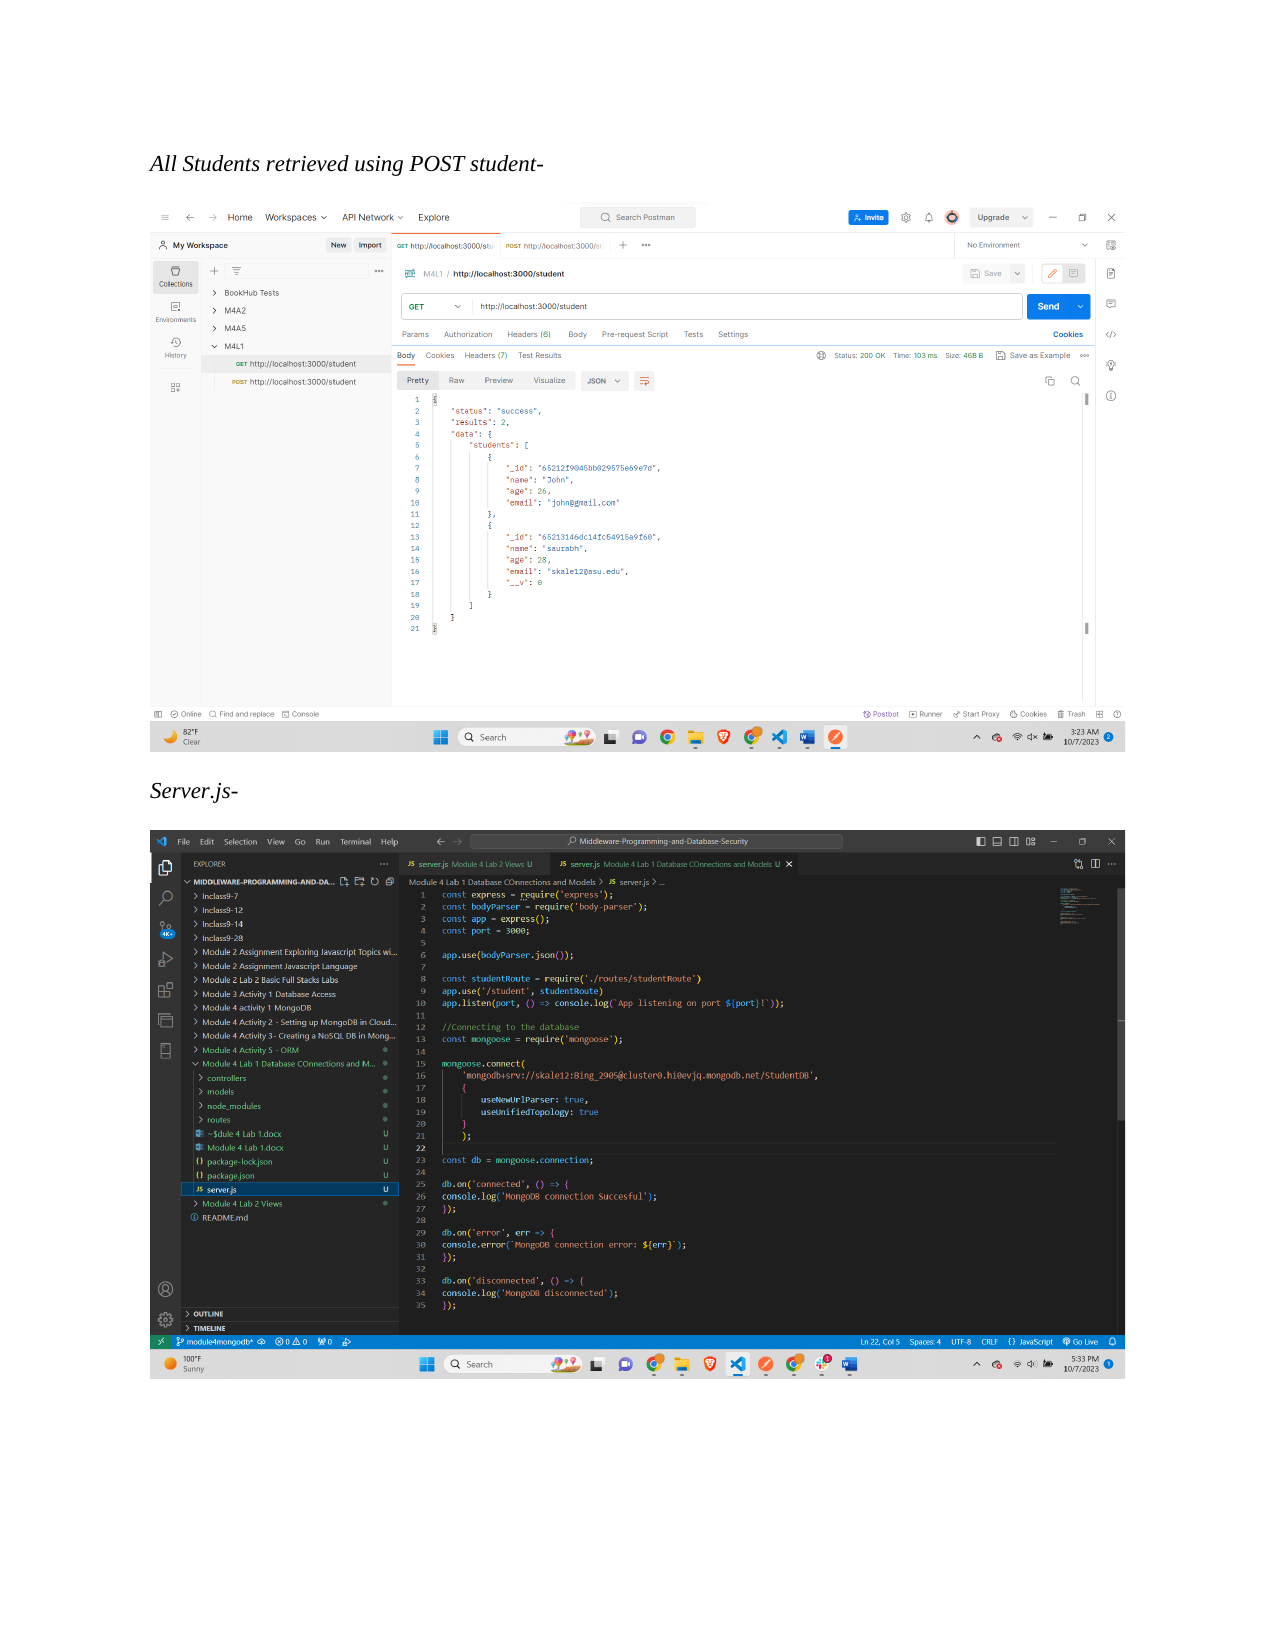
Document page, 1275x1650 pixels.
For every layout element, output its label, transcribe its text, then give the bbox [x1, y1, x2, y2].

picture [150, 830, 1125, 1379]
text Server.js- [150, 777, 1125, 804]
text All Students retrieved using POST student- [150, 150, 1125, 176]
picture [150, 202, 1125, 752]
